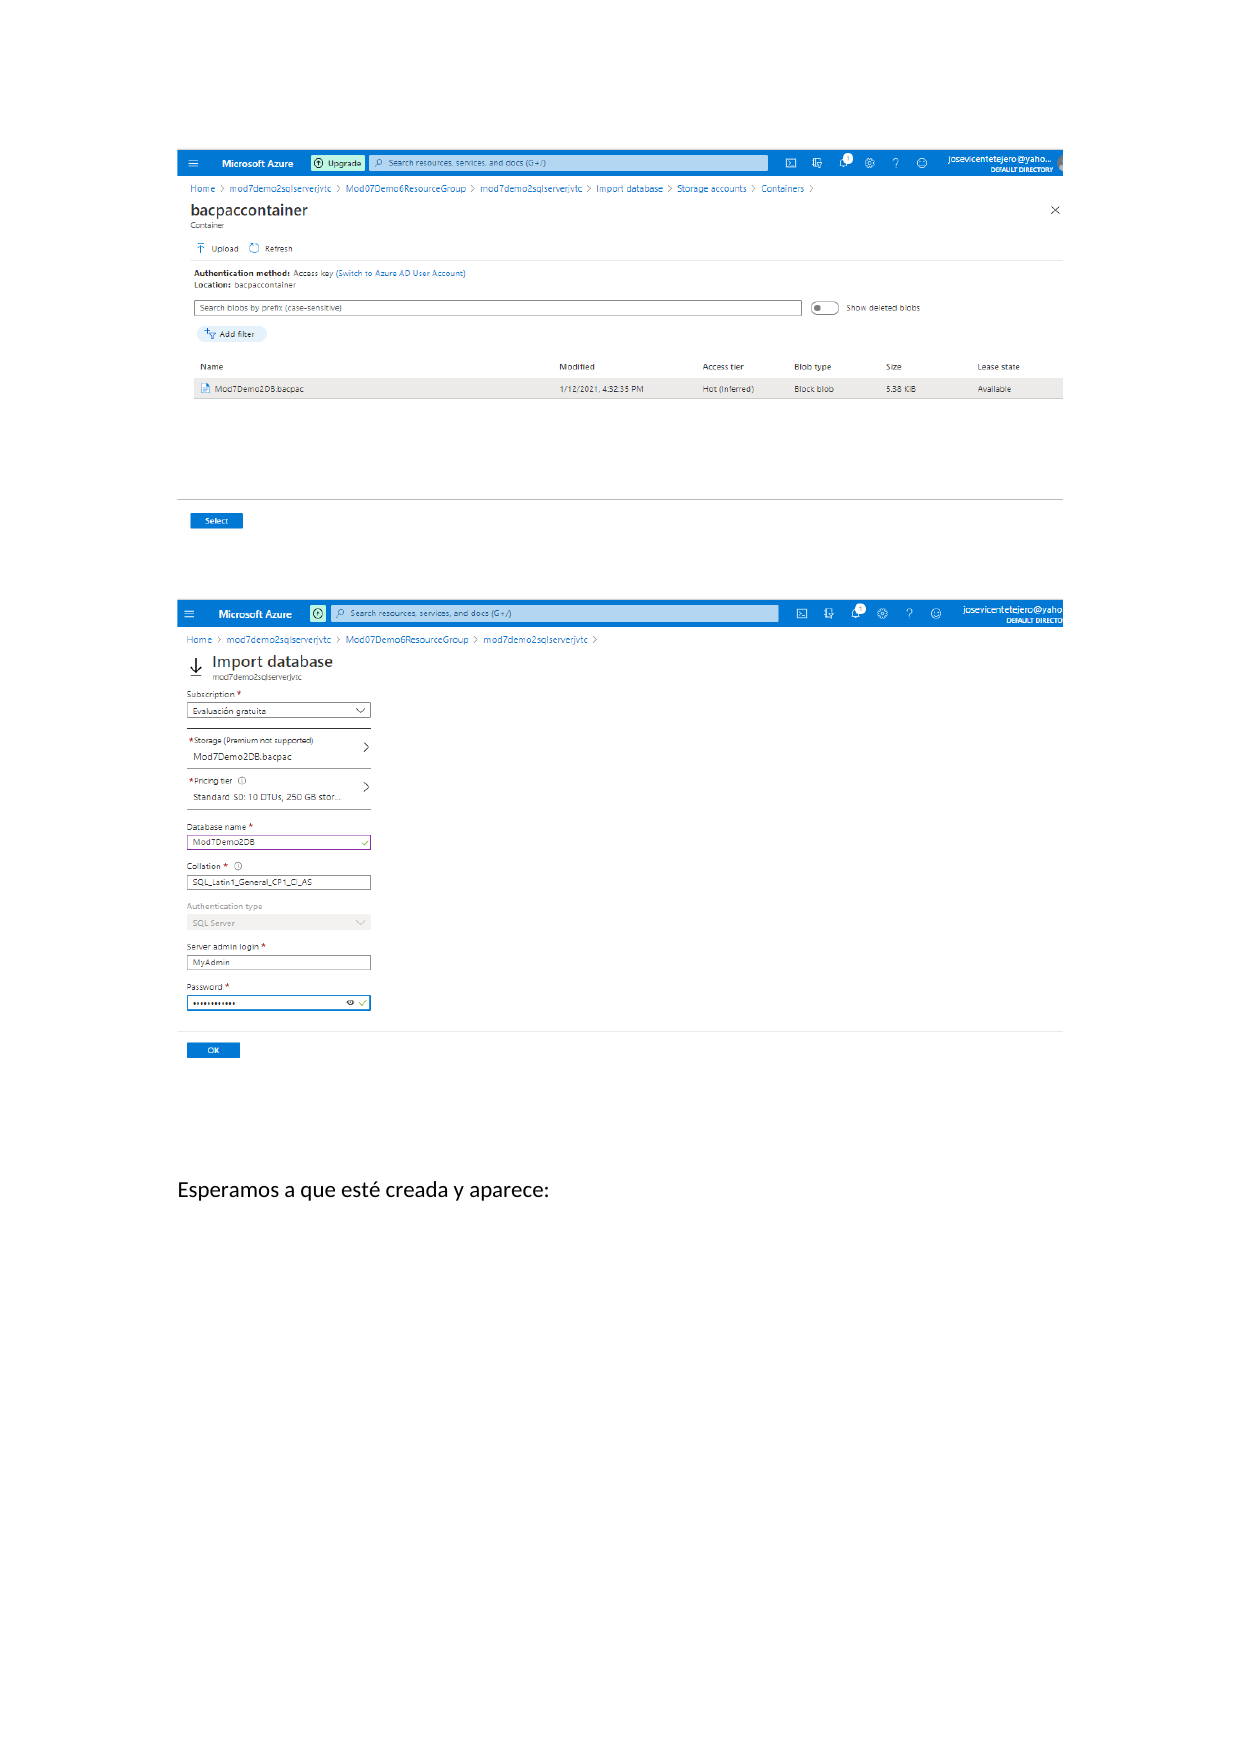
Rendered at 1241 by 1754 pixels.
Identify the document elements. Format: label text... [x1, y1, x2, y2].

picture [177, 147, 1063, 533]
picture [177, 598, 1063, 1063]
text Esperamos a que esté creada y aparece: [177, 1176, 1063, 1203]
